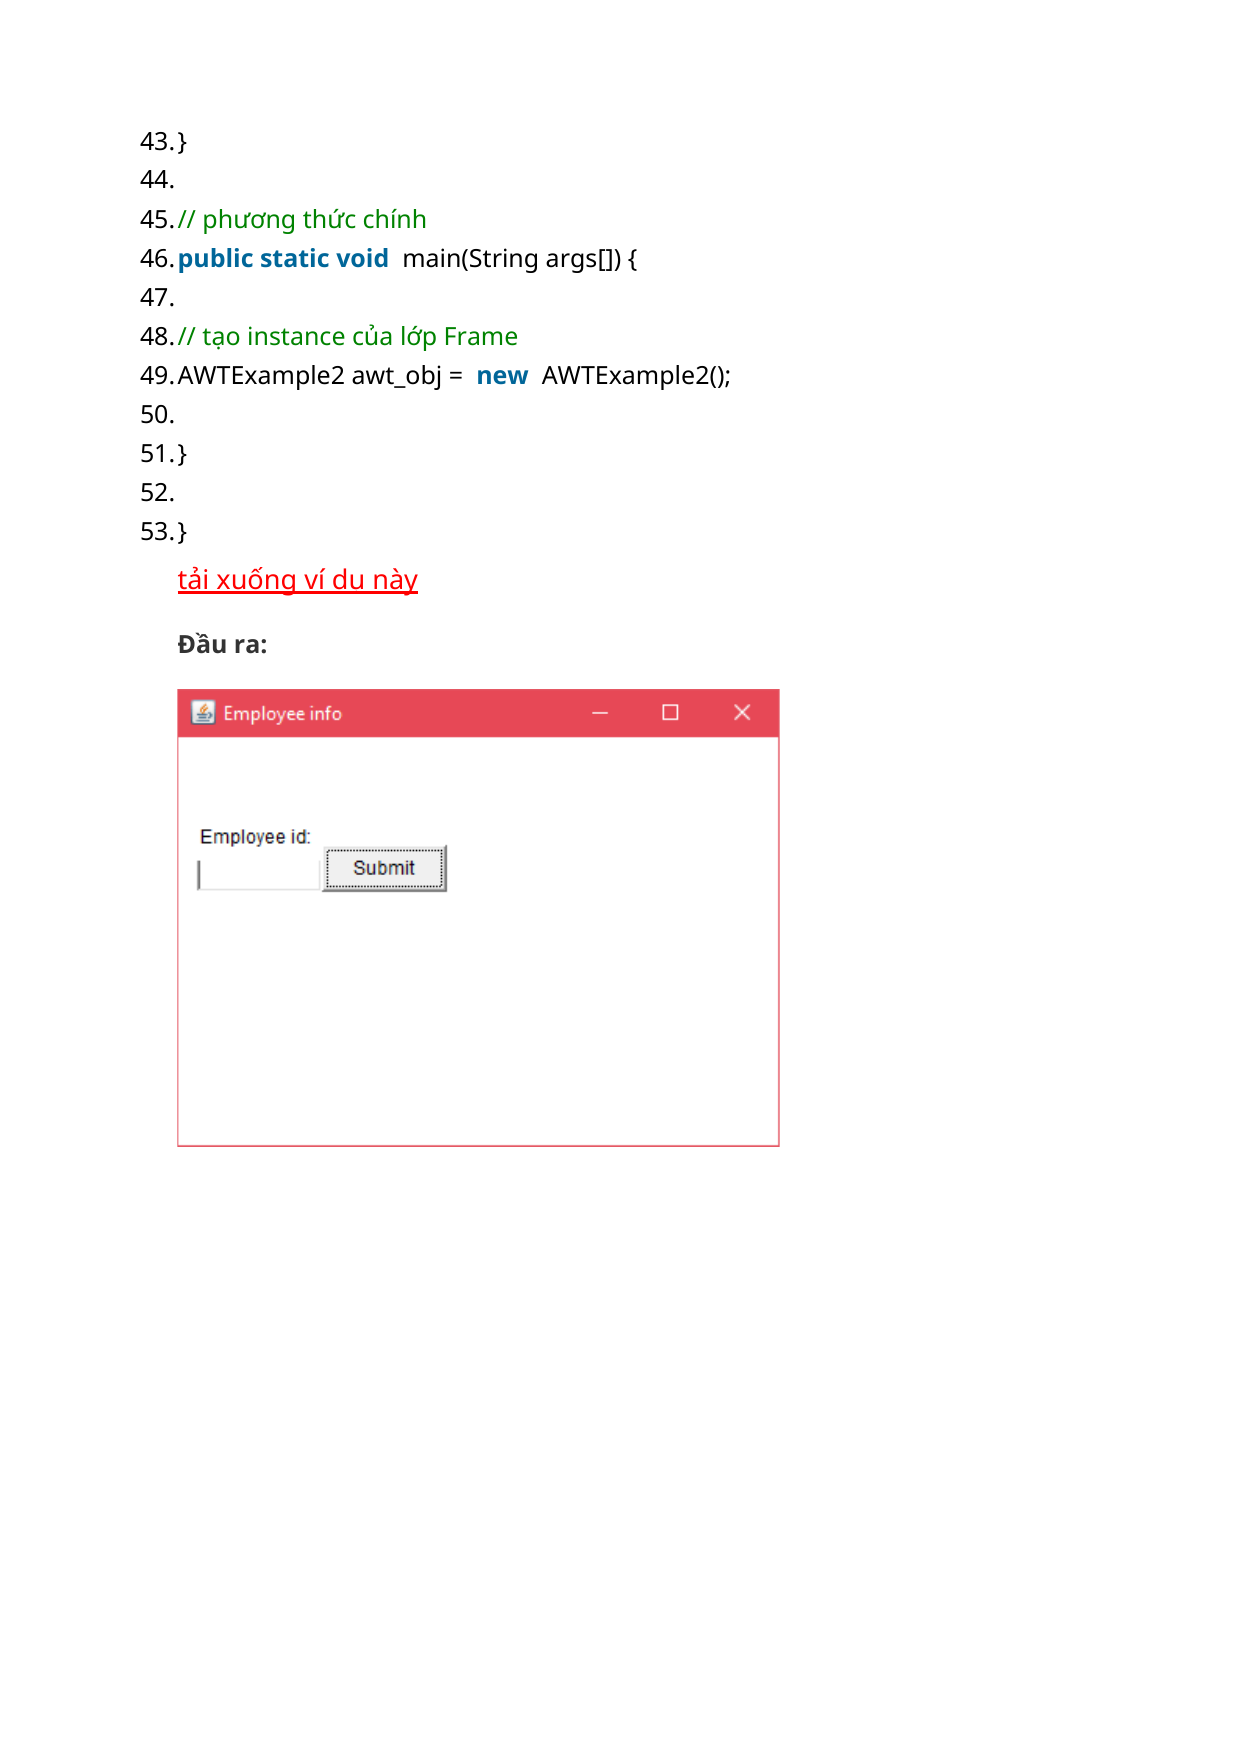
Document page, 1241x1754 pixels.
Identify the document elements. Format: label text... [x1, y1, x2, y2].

text Đầu ra: [177, 626, 1122, 660]
list // phương thức chính [140, 196, 1122, 235]
list } [140, 509, 1122, 548]
list } [140, 118, 1122, 157]
list } [140, 431, 1122, 470]
picture [177, 689, 780, 1147]
list public static void main(String args[]) { [140, 235, 1122, 274]
text tải xuống ví dụ này [177, 560, 1122, 597]
list AWTExample2 awt_obj = new AWTExample2(); [140, 352, 1122, 392]
list // tạo instance của lớp Frame [140, 313, 1122, 352]
